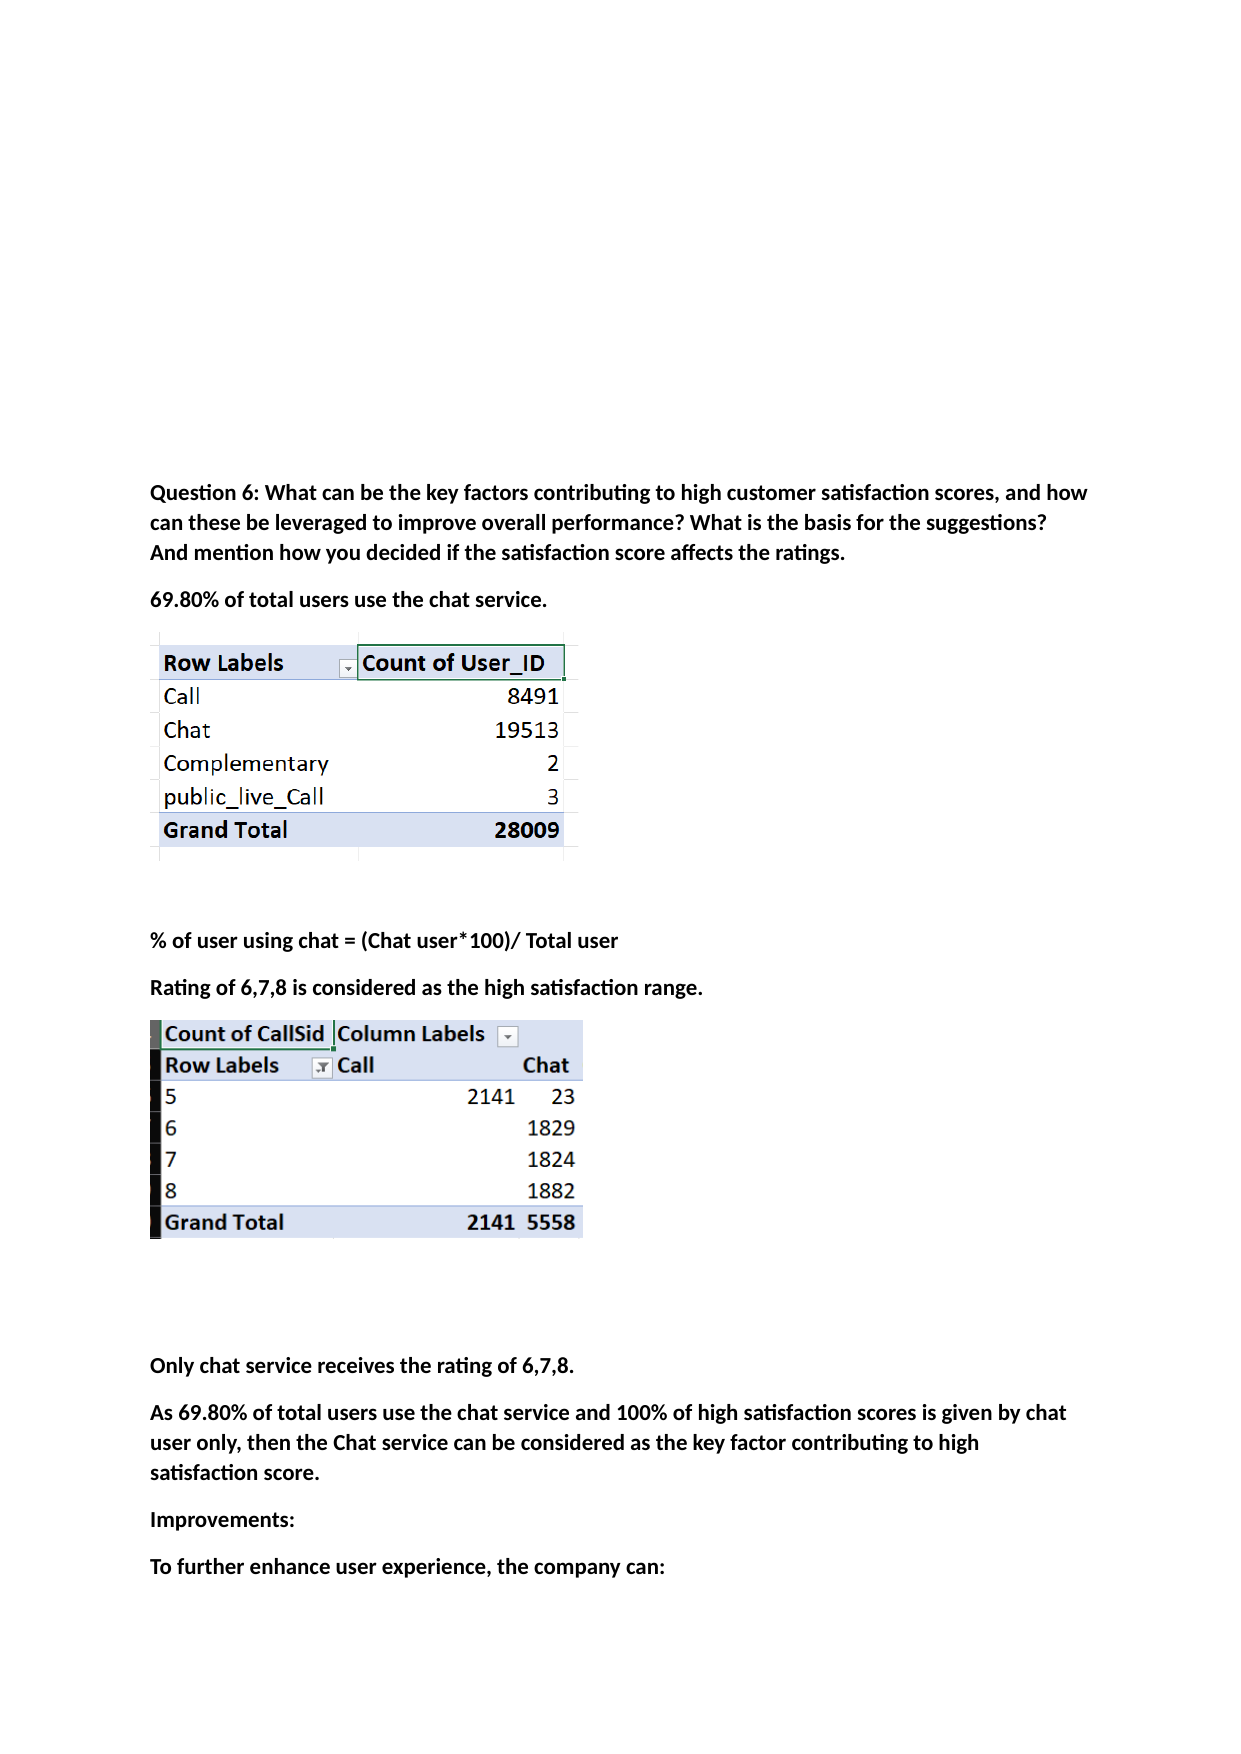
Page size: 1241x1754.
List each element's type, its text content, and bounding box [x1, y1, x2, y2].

picture [150, 1020, 583, 1239]
text As 69.80% of total users use the chat service and 100% of high satisfaction scores is given by chat user only, then the Chat service can be considered as the key factor contributing to high satisfaction score. [150, 1398, 1090, 1486]
text Rating of 6,7,8 is considered as the high satisfaction range. [150, 973, 1090, 1001]
text Only chat service receives the rating of 6,7,8. [150, 1351, 1090, 1379]
text Improvements: [150, 1505, 1090, 1533]
text % of user using chat = (Chat user*100)/ Total user [150, 926, 1090, 954]
picture [150, 632, 579, 861]
text Question 6: What can be the key factors contributing to high customer satisfaction scores, and how can these be leveraged to improve overall performance? What is the basis for the suggestions? And mention how you decided if the satisfaction score affects the ratings. [150, 478, 1090, 567]
text To further enhance user experience, the company can: [150, 1552, 1090, 1580]
text 69.80% of total users use the chat service. [150, 585, 1090, 613]
